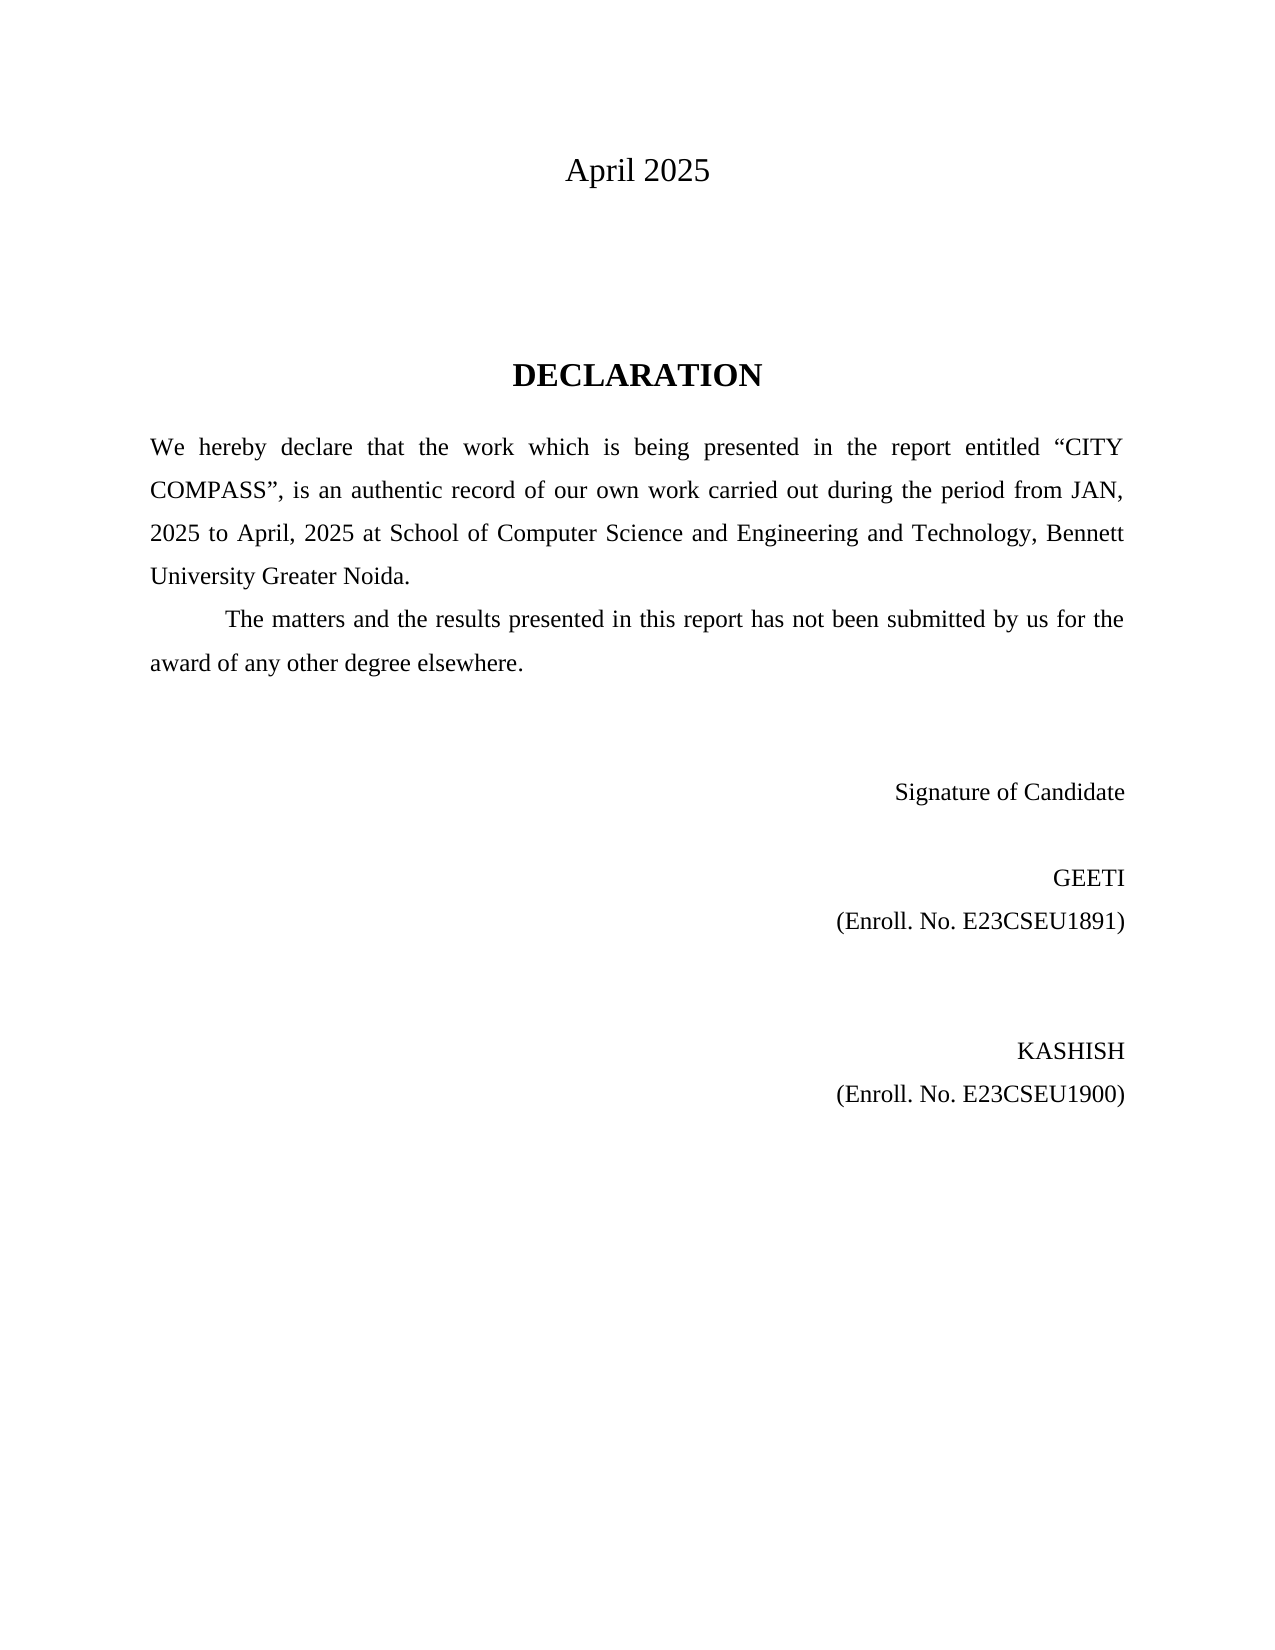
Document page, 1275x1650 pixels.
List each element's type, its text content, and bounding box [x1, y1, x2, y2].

text April 2025 [150, 150, 1125, 188]
text GEETI [150, 863, 1125, 892]
text KASHISH [150, 1036, 1125, 1064]
subtitle DECLARATION [150, 355, 1125, 394]
text Signature of Candidate [150, 777, 1125, 806]
text The matters and the results presented in this report has not been submitted by us for the award of any other degree elsewhere. [150, 604, 1125, 676]
text (Enroll. No. E23CSEU1900) [150, 1079, 1125, 1108]
text (Enroll. No. E23CSEU1891) [150, 906, 1125, 935]
text We hereby declare that the work which is being presented in the report entitled “CITY COMPASS”, is an authentic record of our own work carried out during the period from JAN, 2025 to April, 2025 at School of Computer Science and Engineering and Technology, Bennett University Greater Noida. [150, 432, 1125, 590]
